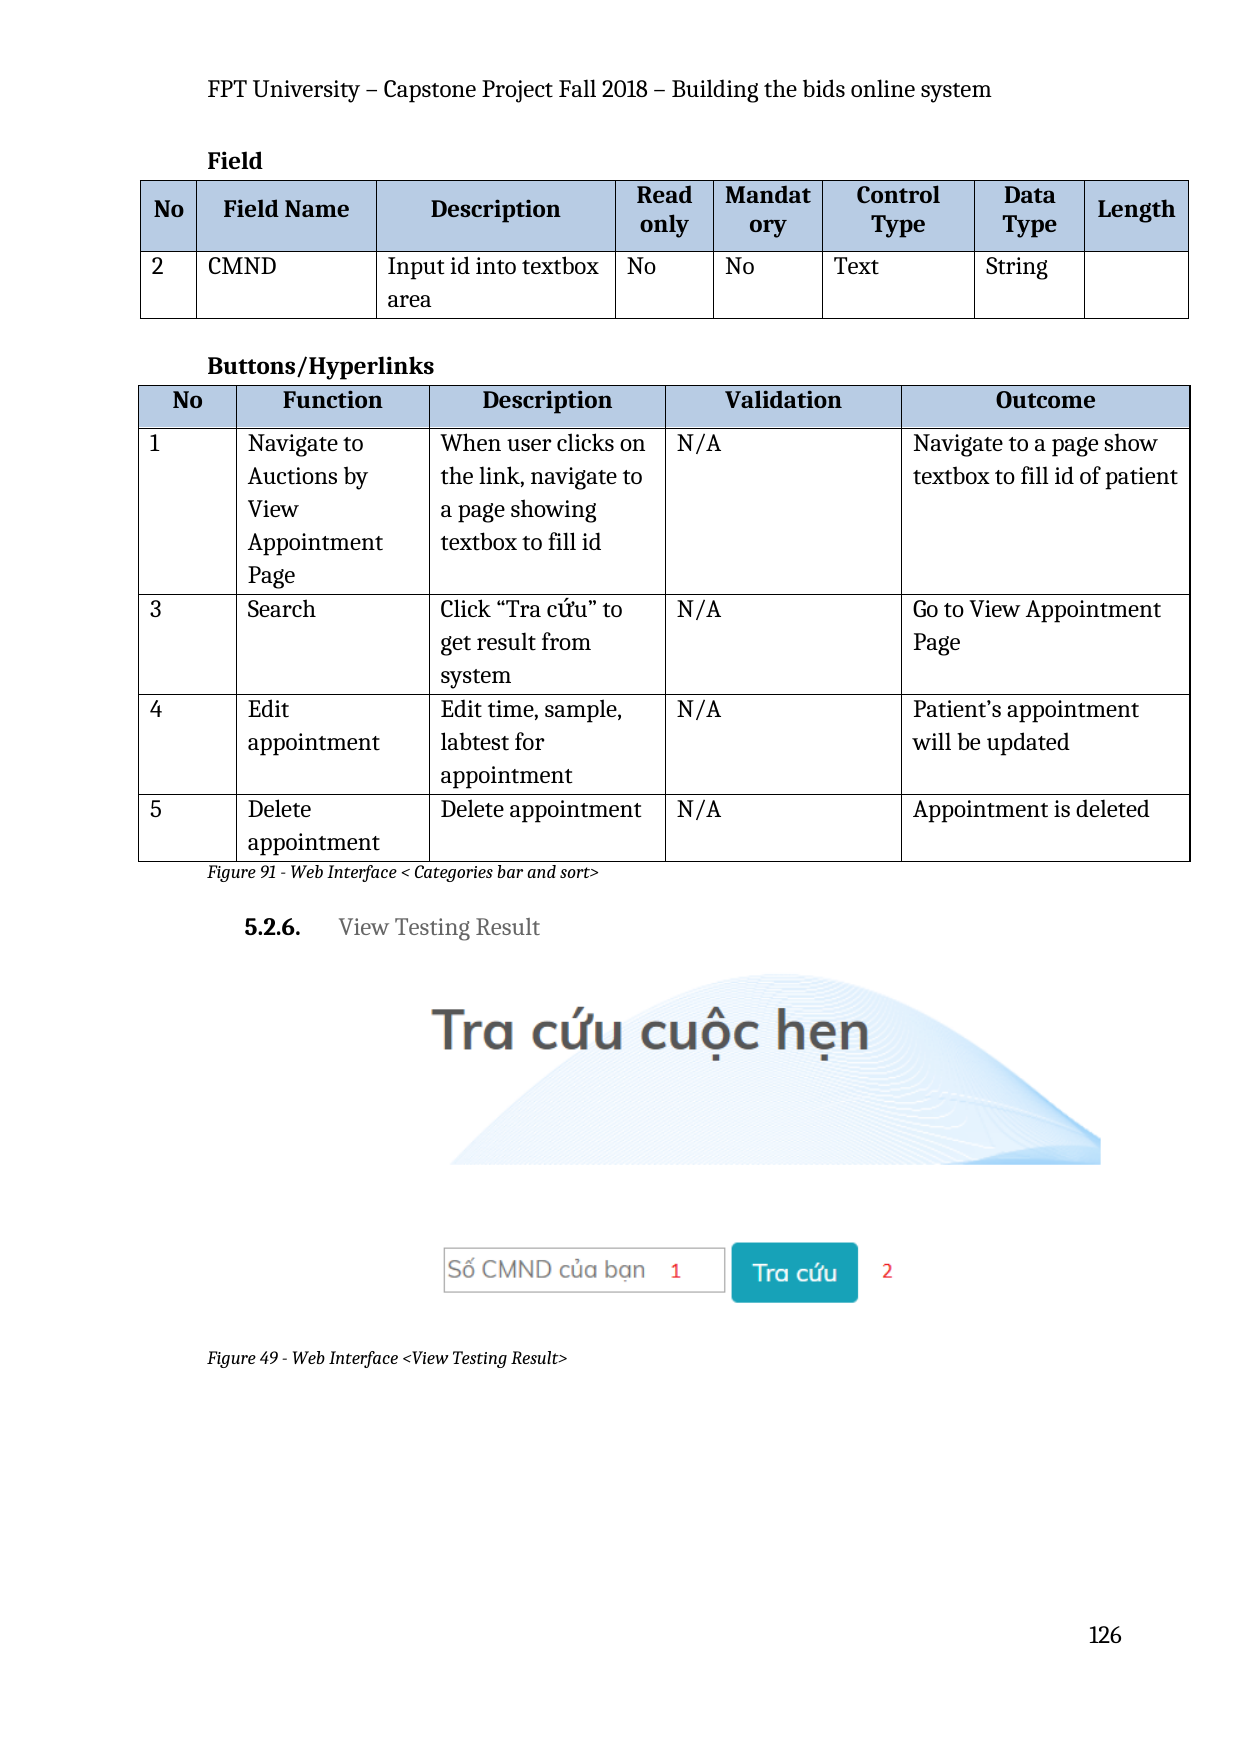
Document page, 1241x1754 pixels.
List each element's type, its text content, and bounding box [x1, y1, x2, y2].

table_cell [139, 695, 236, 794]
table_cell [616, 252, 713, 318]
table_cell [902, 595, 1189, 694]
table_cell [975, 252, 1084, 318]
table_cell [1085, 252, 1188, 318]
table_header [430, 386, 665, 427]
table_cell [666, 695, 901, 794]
text Buttons/Hyperlinks [207, 352, 1122, 381]
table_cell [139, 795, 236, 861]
text Figure 49 - Web Interface <View Testing Result> [207, 1348, 1122, 1369]
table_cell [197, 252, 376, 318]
picture [207, 954, 1101, 1348]
subtitle View Testing Result [301, 913, 1114, 941]
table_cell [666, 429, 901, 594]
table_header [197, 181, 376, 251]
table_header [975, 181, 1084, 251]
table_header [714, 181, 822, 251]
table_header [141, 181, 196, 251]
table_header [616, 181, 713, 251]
text Field [207, 147, 1122, 176]
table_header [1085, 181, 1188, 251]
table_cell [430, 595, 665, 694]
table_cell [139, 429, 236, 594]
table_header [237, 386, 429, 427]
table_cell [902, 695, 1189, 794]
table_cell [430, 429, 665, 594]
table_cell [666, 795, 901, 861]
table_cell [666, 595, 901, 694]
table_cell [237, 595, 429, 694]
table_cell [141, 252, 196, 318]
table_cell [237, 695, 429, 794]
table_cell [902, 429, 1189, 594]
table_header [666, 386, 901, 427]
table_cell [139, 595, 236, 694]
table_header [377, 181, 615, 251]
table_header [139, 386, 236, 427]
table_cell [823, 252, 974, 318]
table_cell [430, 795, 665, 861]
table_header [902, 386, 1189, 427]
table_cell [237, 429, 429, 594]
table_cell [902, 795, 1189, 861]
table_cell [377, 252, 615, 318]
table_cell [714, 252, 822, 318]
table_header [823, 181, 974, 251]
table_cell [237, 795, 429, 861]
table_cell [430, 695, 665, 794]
